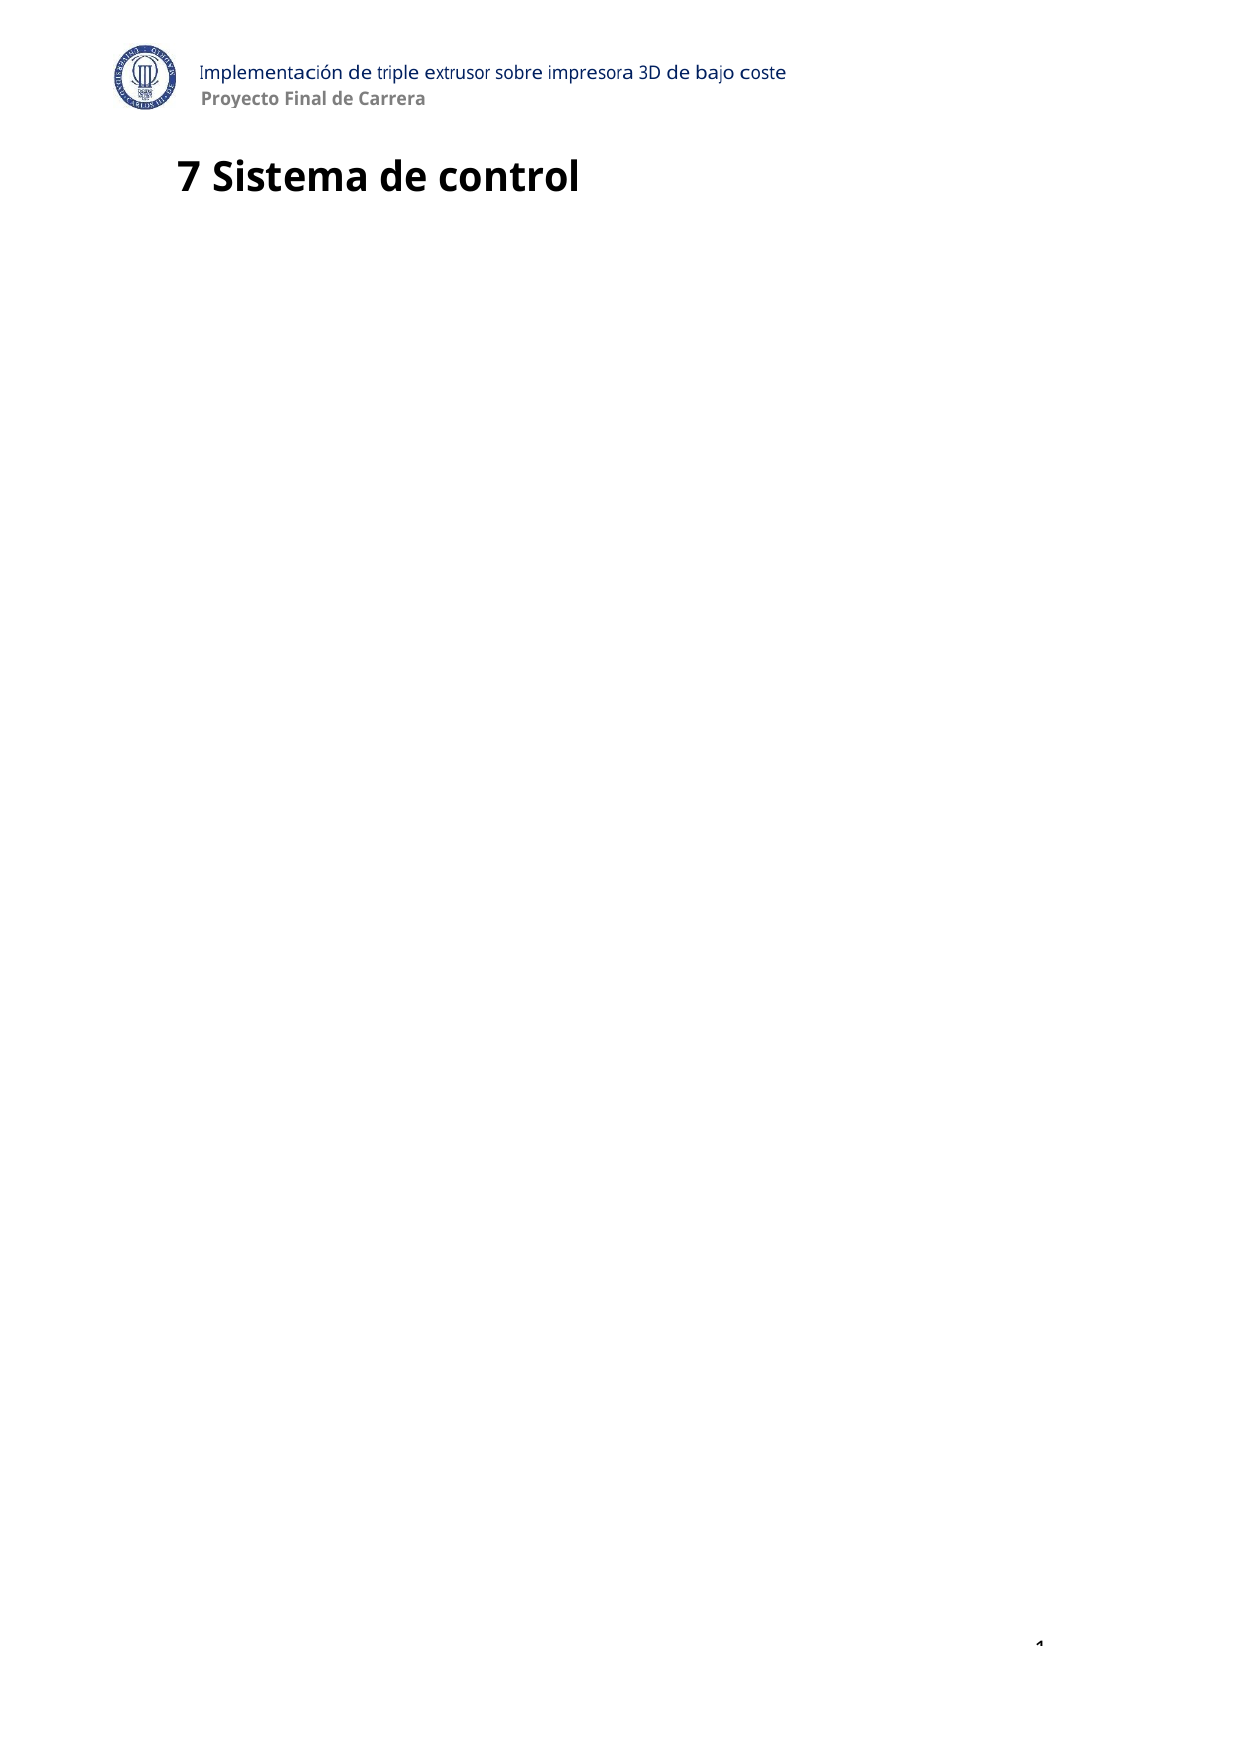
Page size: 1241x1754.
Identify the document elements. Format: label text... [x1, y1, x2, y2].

subtitle Sistema de control [177, 147, 1148, 204]
picture [113, 43, 177, 110]
